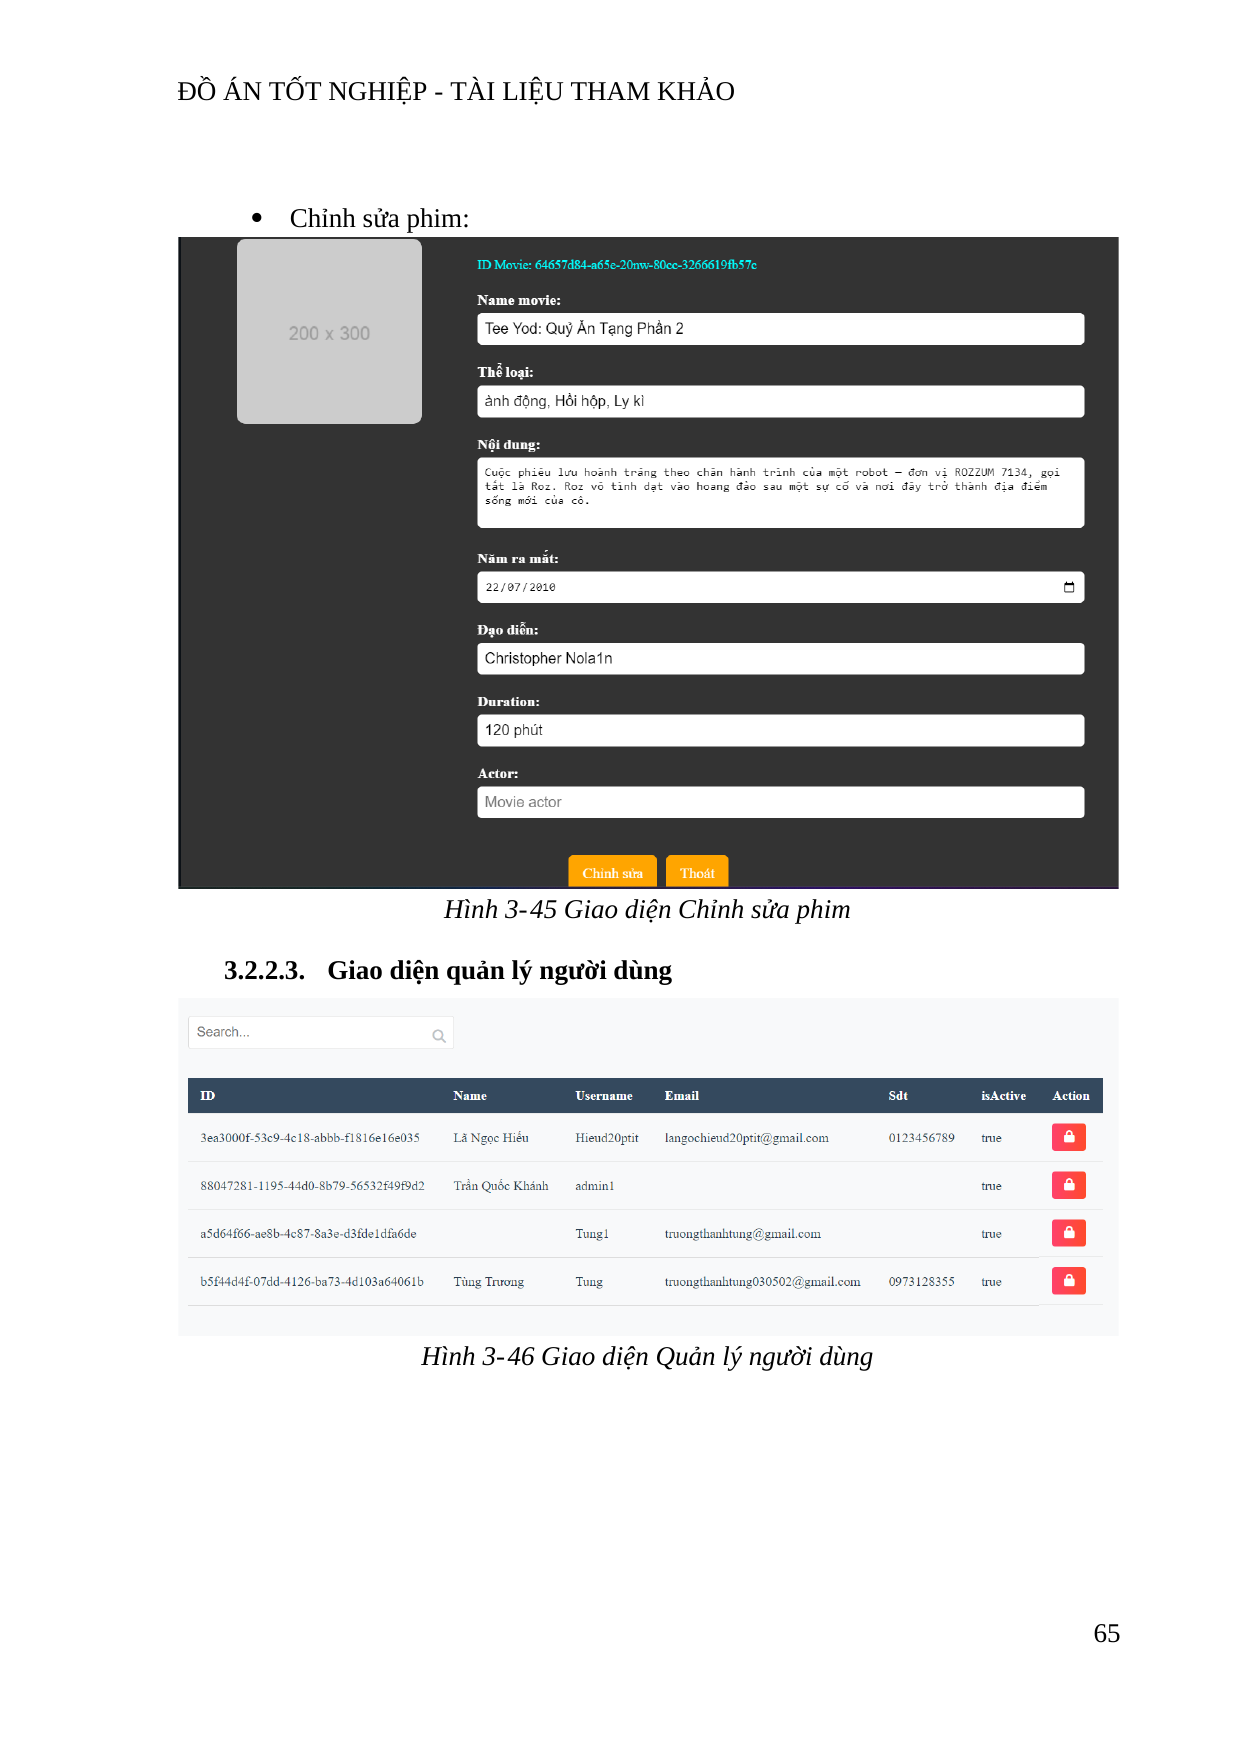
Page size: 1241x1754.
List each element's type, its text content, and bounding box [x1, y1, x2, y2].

subtitle Giao diện quản lý người dùng [224, 954, 1120, 985]
picture [178, 998, 1119, 1336]
picture [178, 237, 1119, 889]
list Chỉnh sửa phim: [252, 202, 1120, 233]
